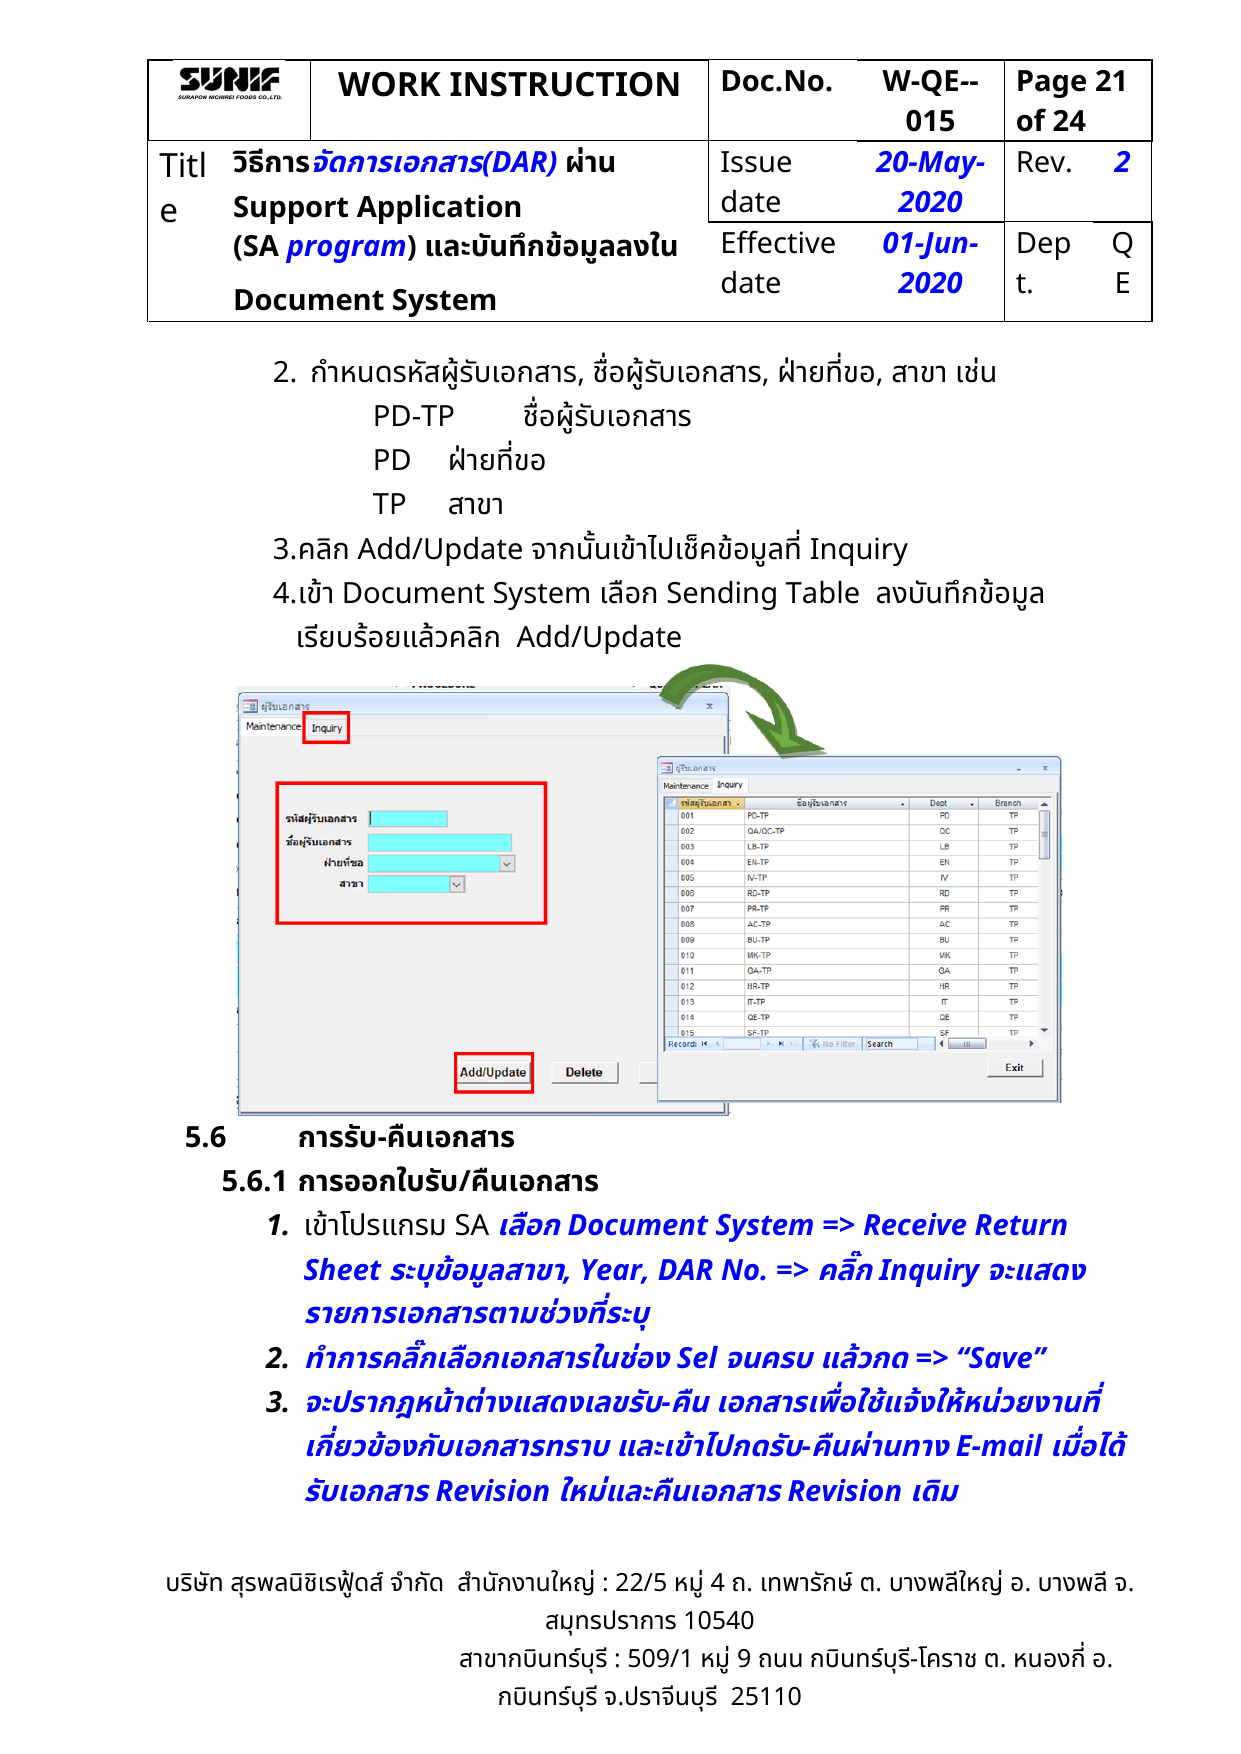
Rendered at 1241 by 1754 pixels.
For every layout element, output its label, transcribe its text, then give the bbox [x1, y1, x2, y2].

list คลิก Add/Update จากนั้นเข้าไปเช็คข้อมูลที่ Inquiry [273, 528, 1152, 572]
list ทำการคลิ๊กเลือกเอกสารในช่อง Sel จนครบ แล้วกด => “Save” [266, 1337, 1152, 1381]
text TP สาขา [373, 484, 1152, 528]
list เข้าโปรแกรม SA เลือก Document System => Receive Return Sheet ระบุข้อมูลสาขา, Year, DAR No. => คลิ๊ก Inquiry จะแสดงรายการเอกสารตามช่วงที่ระบุ [266, 1204, 1152, 1337]
list การออกใบรับ/คืนเอกสาร [221, 1160, 1152, 1204]
picture [172, 60, 286, 102]
list กำหนดรหัสผู้รับเอกสาร, ชื่อผู้รับเอกสาร, ฝ่ายที่ขอ, สาขา เช่น [273, 351, 1152, 395]
picture [236, 660, 1063, 1116]
list การรับ-คืนเอกสาร [184, 1116, 1152, 1160]
text PD-TP ชื่อผู้รับเอกสาร [373, 395, 1152, 439]
text PD ฝ่ายที่ขอ [373, 439, 1152, 484]
list จะปรากฎหน้าต่างแสดงเลขรับ-คืน เอกสารเพื่อใช้แจ้งให้หน่วยงานที่เกี่ยวข้องกับเอกสารทราบ และเข้าไปกดรับ-คืนผ่านทาง E-mail เมื่อได้รับเอกสาร Revision ใหม่และคืนเอกสาร Revision เดิม [266, 1381, 1152, 1514]
list เข้า Document System เลือก Sending Table ลงบันทึกข้อมูลเรียบร้อยแล้วคลิก Add/Update [273, 572, 1152, 661]
